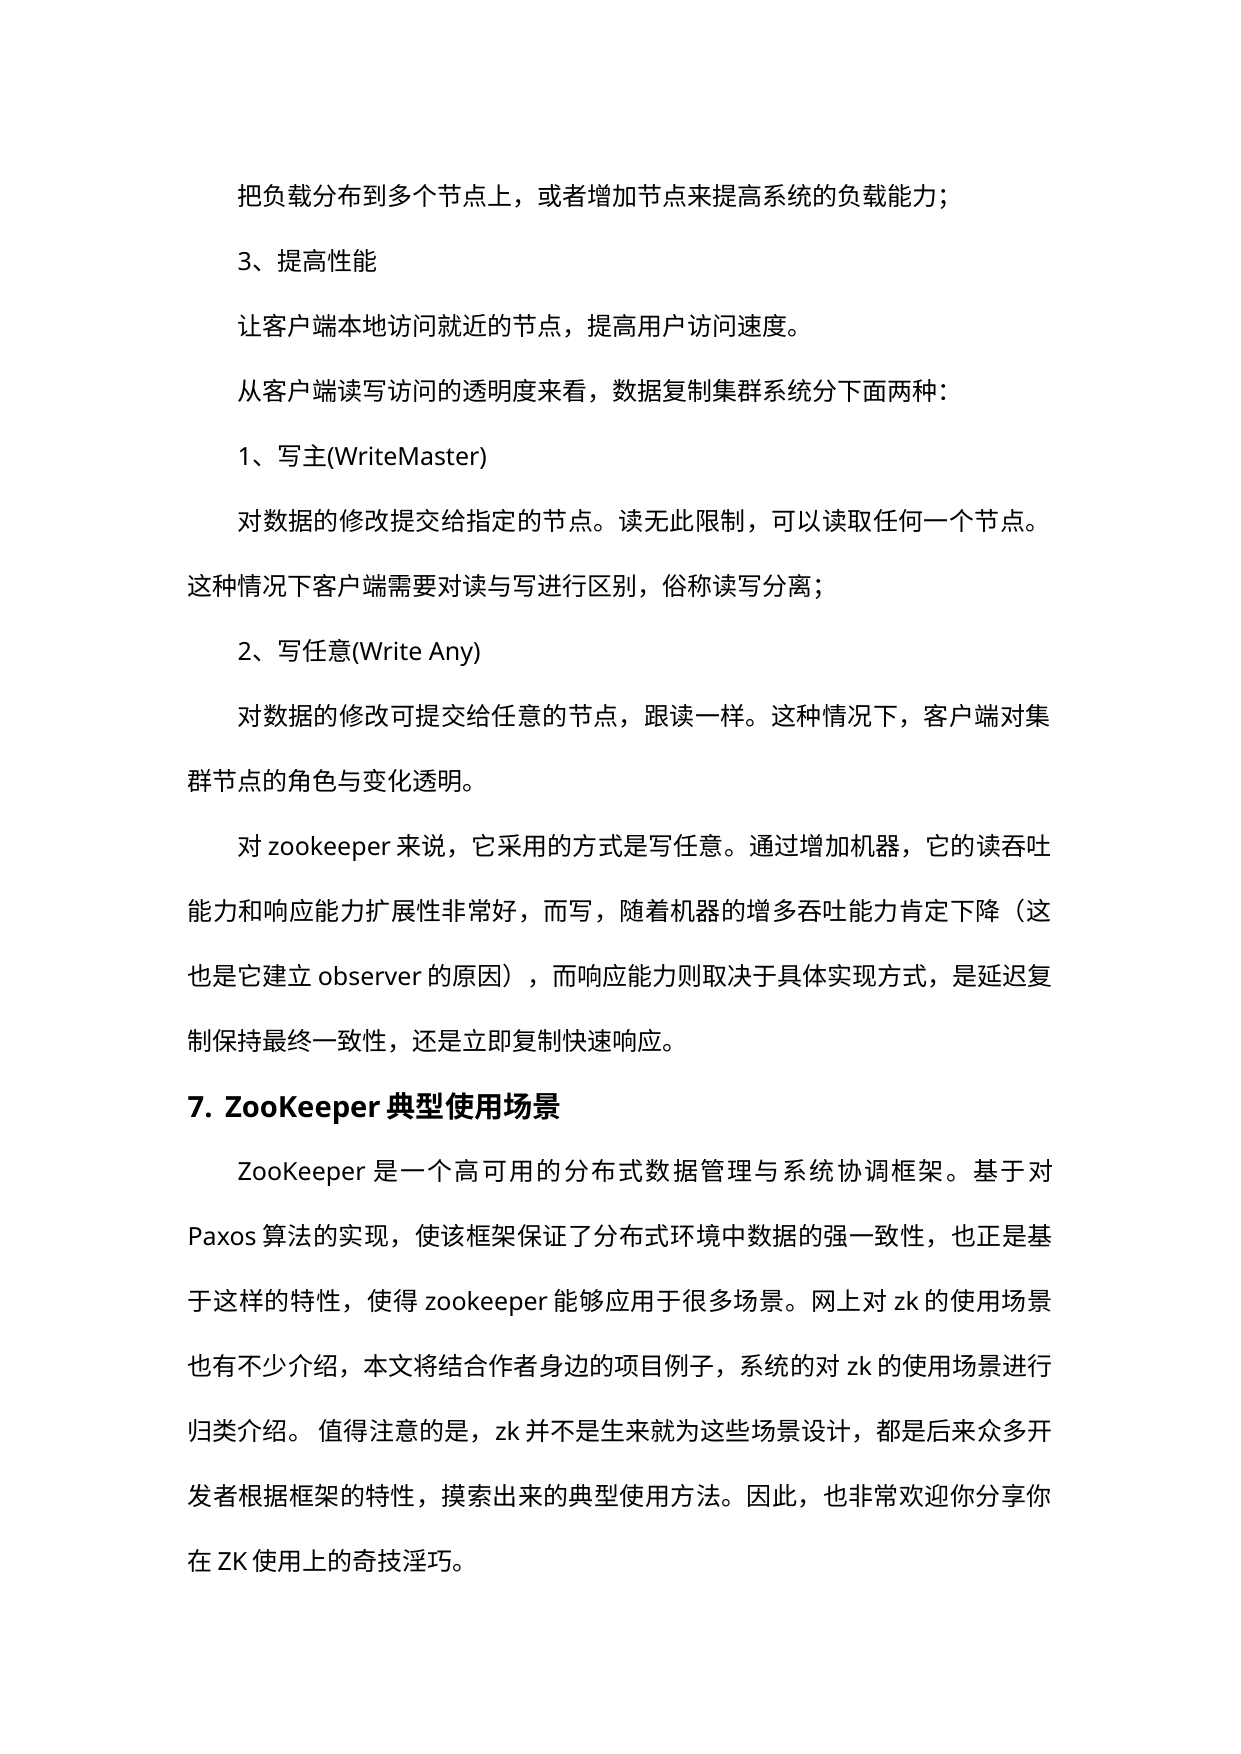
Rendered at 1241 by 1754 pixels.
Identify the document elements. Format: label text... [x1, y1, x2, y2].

list 1、写主(WriteMaster) [187, 422, 1053, 487]
list 对数据的修改提交给指定的节点。读无此限制，可以读取任何一个节点。这种情况下客户端需要对读与写进行区别，俗称读写分离； [187, 487, 1053, 617]
list 从客户端读写访问的透明度来看，数据复制集群系统分下面两种： [187, 357, 1053, 422]
list 2、写任意(Write Any) [187, 617, 1053, 682]
list 把负载分布到多个节点上，或者增加节点来提高系统的负载能力； [187, 162, 1053, 227]
list 对数据的修改可提交给任意的节点，跟读一样。这种情况下，客户端对集群节点的角色与变化透明。 [187, 682, 1053, 812]
list ZooKeeper典型使用场景 [187, 1072, 1053, 1137]
list ZooKeeper是一个高可用的分布式数据管理与系统协调框架。基于对Paxos算法的实现，使该框架保证了分布式环境中数据的强一致性，也正是基于这样的特性，使得zookeeper能够应用于很多场景。网上对zk的使用场景也有不少介绍，本文将结合作者身边的项目例子，系统的对zk的使用场景进行归类介绍。 值得注意的是，zk并不是生来就为这些场景设计，都是后来众多开发者根据框架的特性，摸索出来的典型使用方法。因此，也非常欢迎你分享你在ZK使用上的奇技淫巧。 [187, 1137, 1053, 1592]
list 对zookeeper来说，它采用的方式是写任意。通过增加机器，它的读吞吐能力和响应能力扩展性非常好，而写，随着机器的增多吞吐能力肯定下降（这也是它建立observer的原因），而响应能力则取决于具体实现方式，是延迟复制保持最终一致性，还是立即复制快速响应。 [187, 812, 1053, 1072]
list 3、提高性能 [187, 227, 1053, 292]
list 让客户端本地访问就近的节点，提高用户访问速度。 [187, 292, 1053, 357]
